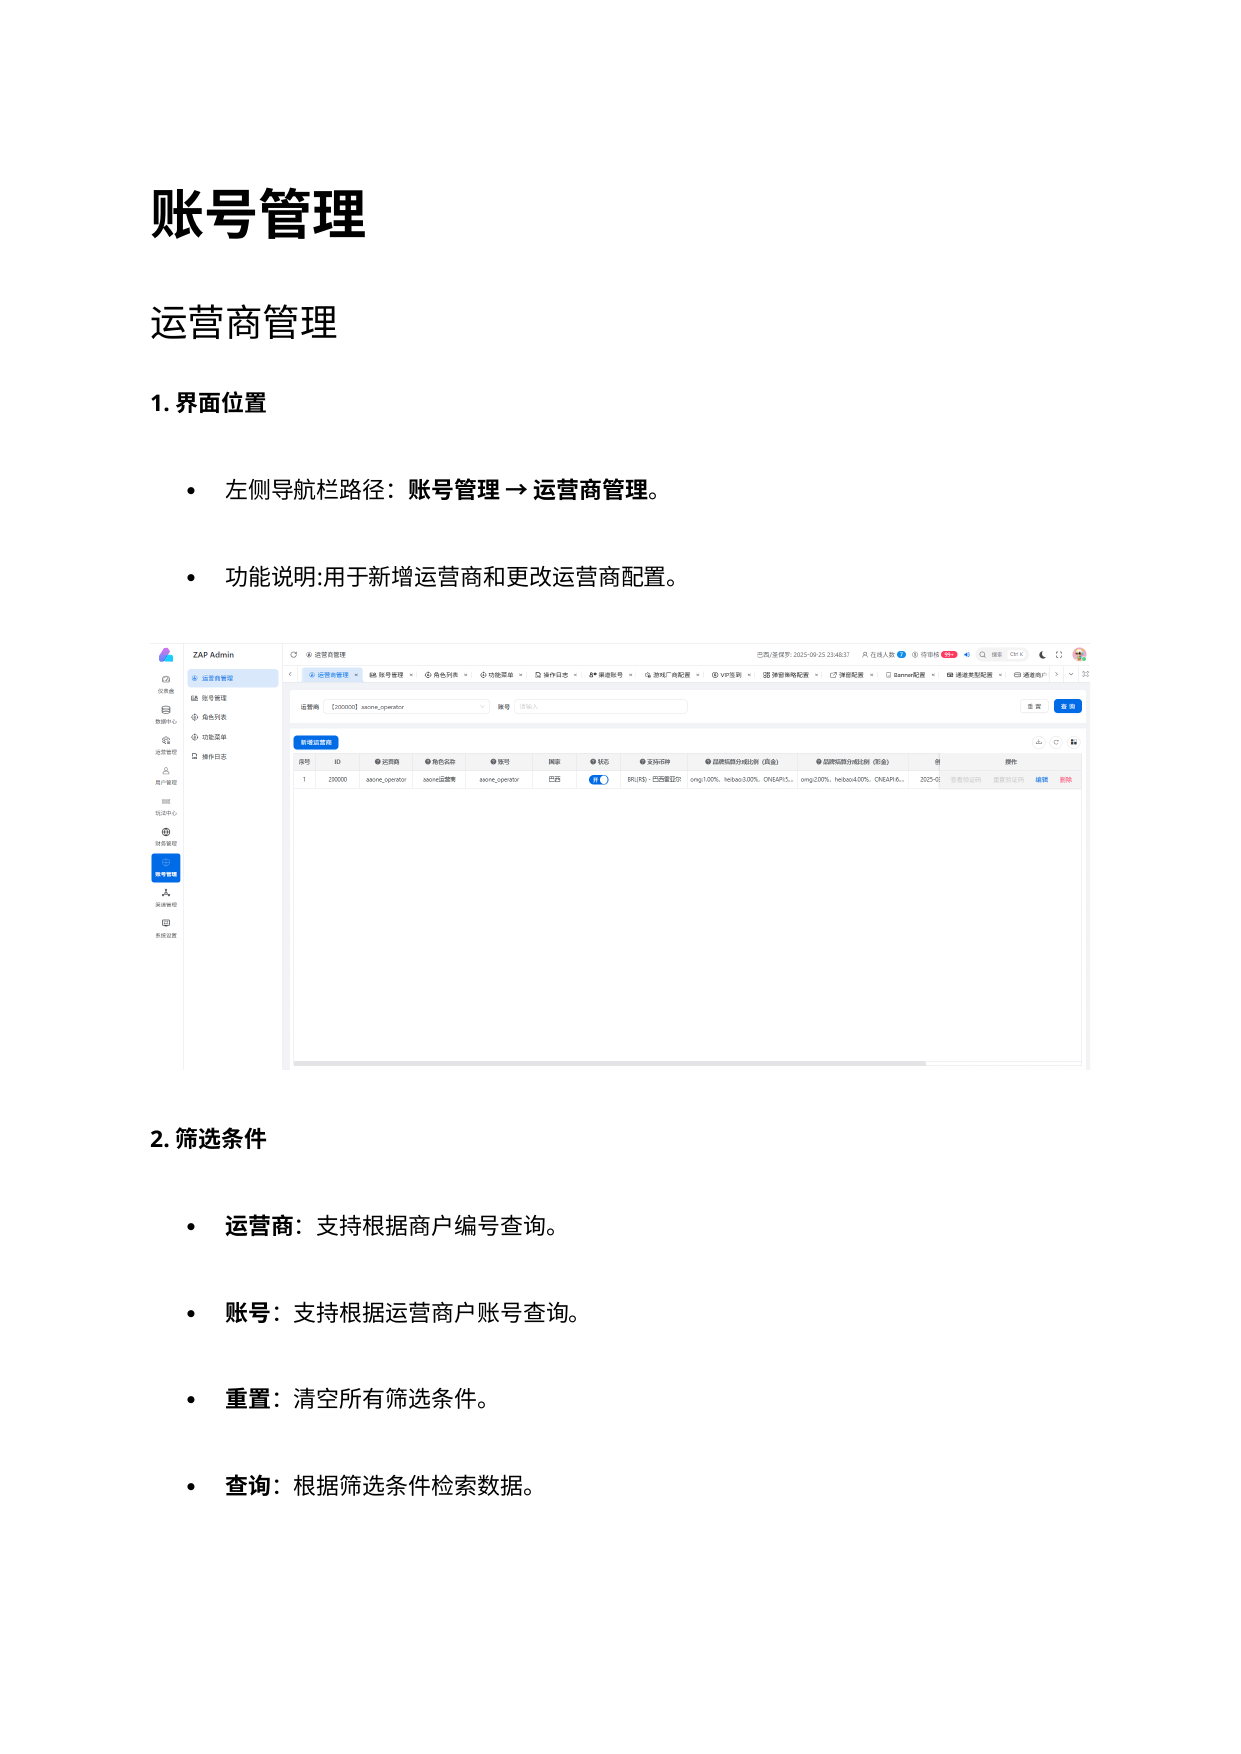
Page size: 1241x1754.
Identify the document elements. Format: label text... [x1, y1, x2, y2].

list 账号：支持根据运营商户账号查询。 [187, 1279, 1090, 1344]
text 1. 界面位置 [150, 369, 1090, 434]
list 运营商：支持根据商户编号查询。 [187, 1192, 1090, 1257]
subtitle 运营商管理 [150, 288, 1090, 353]
text 2. 筛选条件 [150, 1106, 1090, 1171]
list 重置：清空所有筛选条件。 [187, 1365, 1090, 1430]
list 左侧导航栏路径：账号管理 → 运营商管理。 [187, 456, 1090, 521]
subtitle 账号管理 [150, 162, 1090, 259]
list 功能说明:用于新增运营商和更改运营商配置。 [187, 542, 1090, 607]
list 查询：根据筛选条件检索数据。 [187, 1452, 1090, 1517]
picture [150, 643, 1091, 1070]
